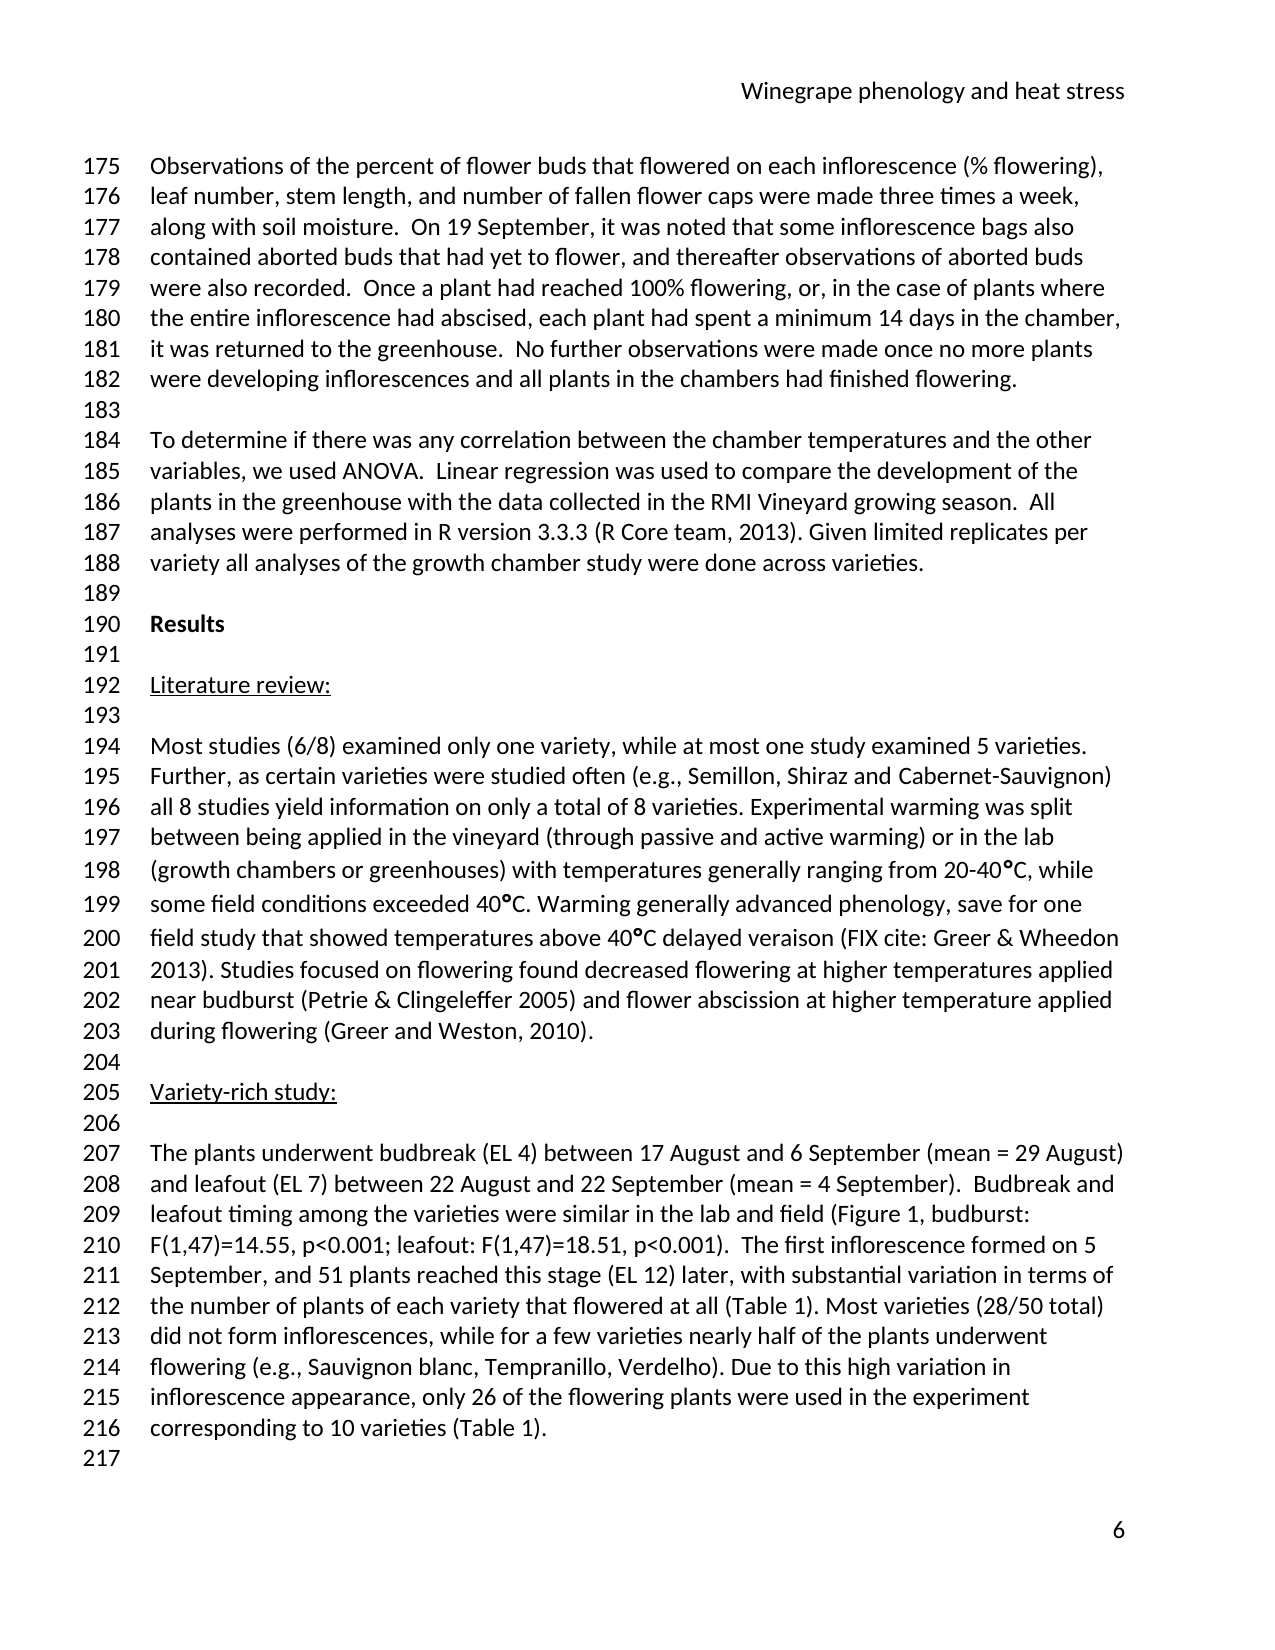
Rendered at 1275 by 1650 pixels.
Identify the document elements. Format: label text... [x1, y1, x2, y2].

text Results [150, 608, 1125, 638]
text To determine if there was any correlation between the chamber temperatures and the other variables, we used ANOVA. Linear regression was used to compare the development of the plants in the greenhouse with the data collected in the RMI Vineyard growing season. All analyses were performed in R version 3.3.3 (R Core team, 2013). Given limited replicates per variety all analyses of the growth chamber study were done across varieties. [150, 425, 1125, 577]
text Observations of the percent of flower buds that flowered on each inflorescence (% flowering), leaf number, stem length, and number of fallen flower caps were made three times a week, along with soil moisture. On 19 September, it was noted that some inflorescence bags also contained aborted buds that had yet to flower, and thereafter observations of aborted buds were also recorded. Once a plant had reached 100% flowering, or, in the case of plants where the entire inflorescence had abscised, each plant had spent a minimum 14 days in the chamber, it was returned to the greenhouse. No further observations were made once no more plants were developing inflorescences and all plants in the chambers had finished flowering. [150, 150, 1125, 394]
text The plants underwent budbreak (EL 4) between 17 August and 6 September (mean = 29 August) and leafout (EL 7) between 22 August and 22 September (mean = 4 September). Budbreak and leafout timing among the varieties were similar in the lab and field (Figure 1, budburst: F(1,47)=14.55, p<0.001; leafout: F(1,47)=18.51, p<0.001). The first inflorescence formed on 5 September, and 51 plants reached this stage (EL 12) later, with substantial variation in terms of the number of plants of each variety that flowered at all (Table 1). Most varieties (28/50 total) did not form inflorescences, while for a few varieties nearly half of the plants underwent flowering (e.g., Sauvignon blanc, Tempranillo, Verdelho). Due to this high variation in inflorescence appearance, only 26 of the flowering plants were used in the experiment corresponding to 10 varieties (Table 1). [150, 1137, 1125, 1442]
text Literature review: [150, 669, 1125, 699]
text Variety-rich study: [150, 1076, 1125, 1107]
text Most studies (6/8) examined only one variety, while at most one study examined 5 varieties. Further, as certain varieties were studied often (e.g., Semillon, Shiraz and Cabernet-Sauvignon) all 8 studies yield information on only a total of 8 varieties. Experimental warming was split between being applied in the vineyard (through passive and active warming) or in the lab (growth chambers or greenhouses) with temperatures generally ranging from 20-40°C, while some field conditions exceeded 40°C. Warming generally advanced phenology, save for one field study that showed temperatures above 40°C delayed veraison (FIX cite: Greer & Wheedon 2013). Studies focused on flowering found decreased flowering at higher temperatures applied near budburst (Petrie & Clingeleffer 2005) and flower abscission at higher temperature applied during flowering (Greer and Weston, 2010). [150, 730, 1125, 1046]
